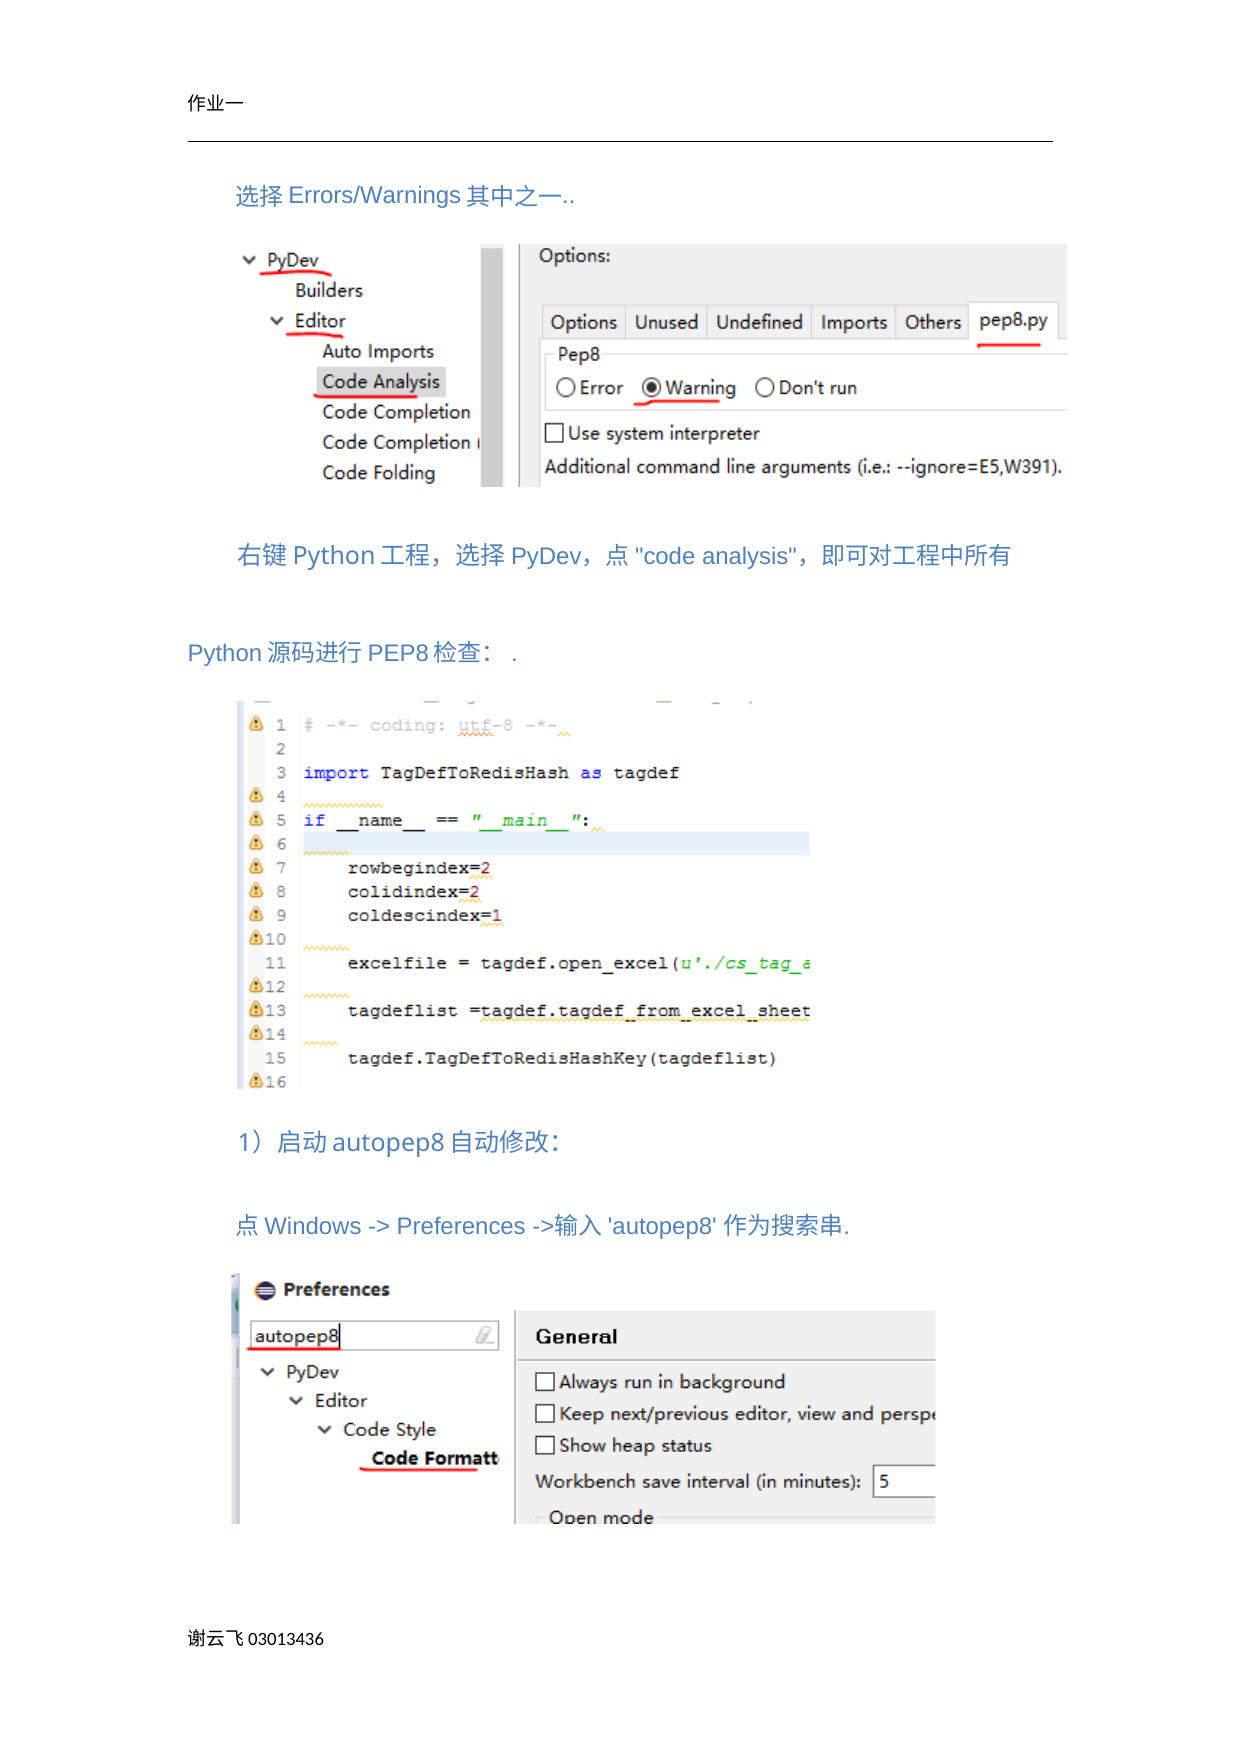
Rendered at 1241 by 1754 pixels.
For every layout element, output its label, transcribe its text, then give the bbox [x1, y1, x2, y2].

picture [237, 701, 810, 1089]
picture [237, 244, 1068, 487]
text 点Windows -> Preferences ->输入 'autopep8' 作为搜索串. [187, 1191, 1053, 1256]
text 选择Errors/Warnings其中之一.. [187, 162, 1053, 227]
text 右键Python工程，选择 PyDev，点 "code analysis"，即可对工程中所有Python源码进行PEP8检查： . [187, 521, 1053, 684]
picture [231, 1273, 936, 1524]
text 1）启动autopep8自动修改： [187, 1108, 1053, 1173]
